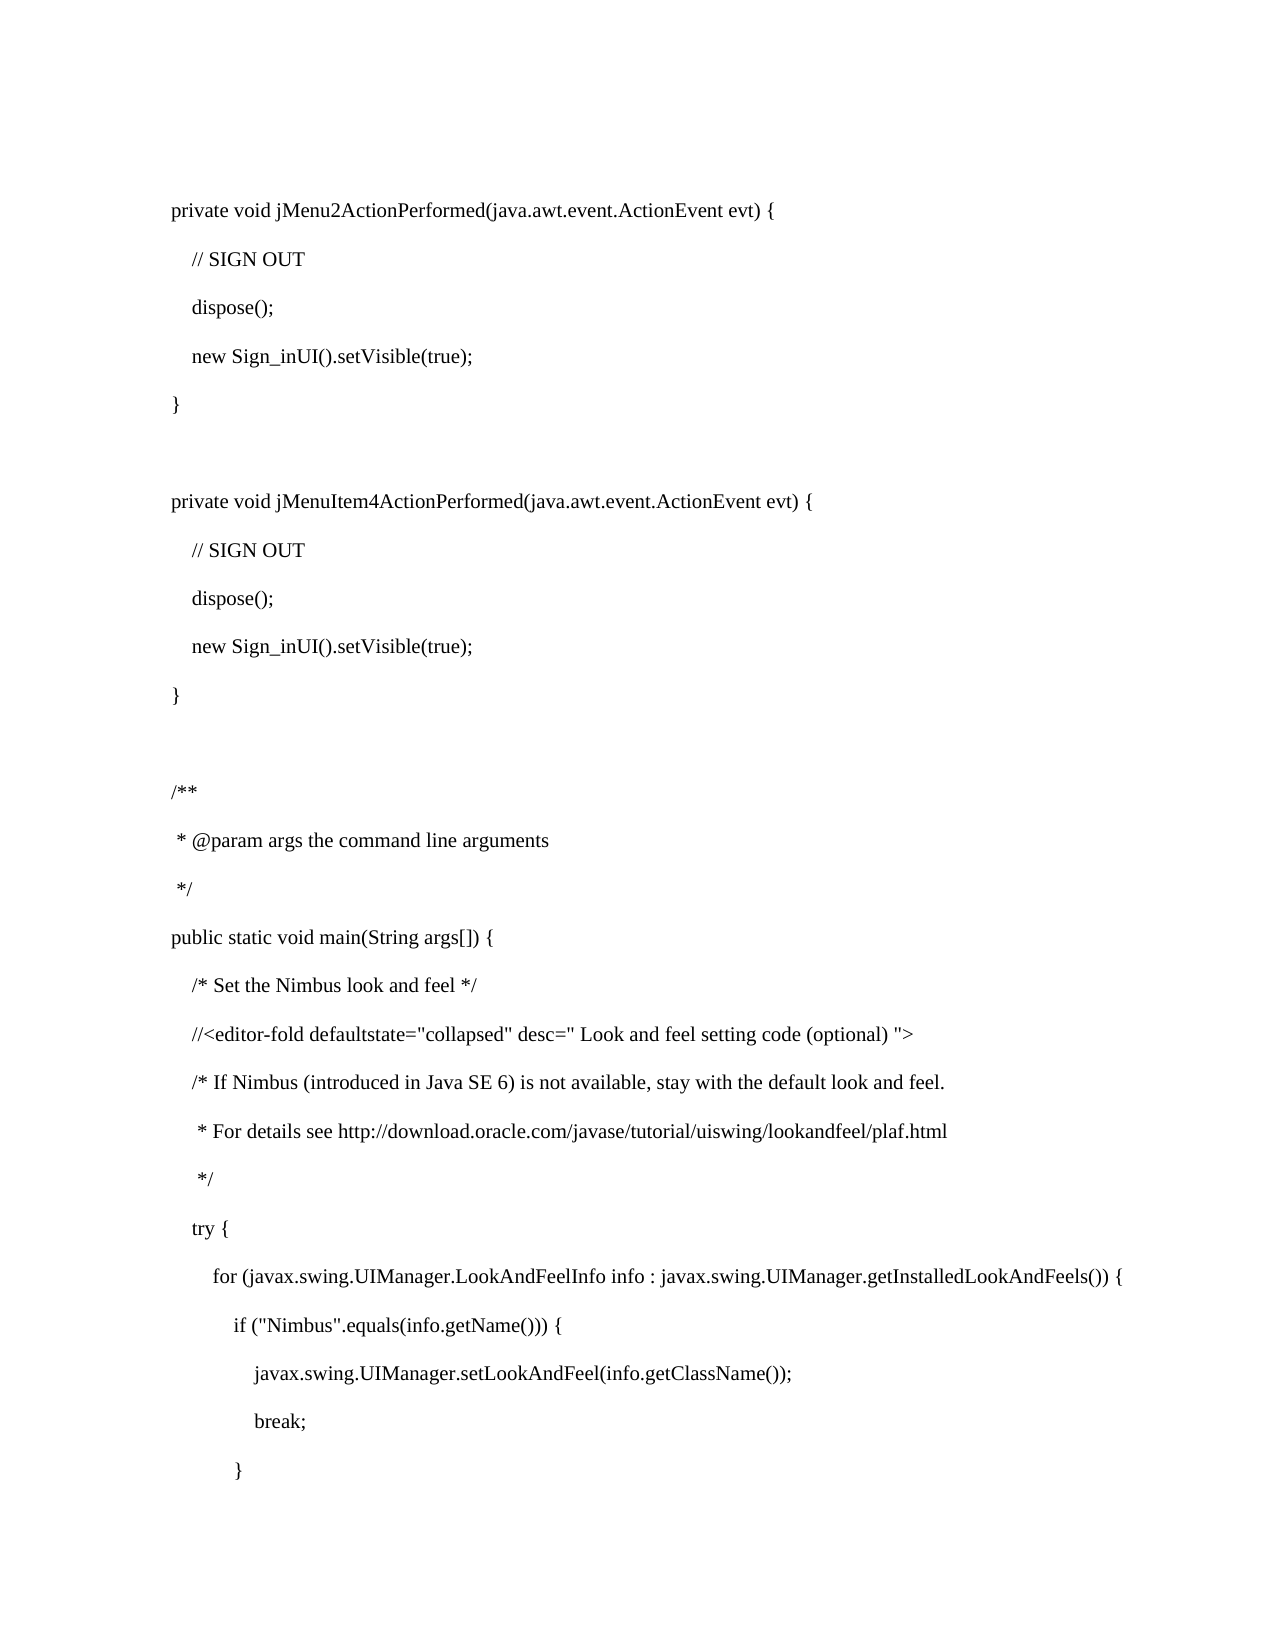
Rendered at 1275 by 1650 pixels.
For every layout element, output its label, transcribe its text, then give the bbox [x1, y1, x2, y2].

text // SIGN OUT [150, 247, 1125, 271]
text * For details see http://download.oracle.com/javase/tutorial/uiswing/lookandfeel/plaf.html [150, 1119, 1125, 1143]
text // SIGN OUT [150, 537, 1125, 562]
text } [150, 392, 1125, 416]
text private void jMenu2ActionPerformed(java.awt.event.ActionEvent evt) { [150, 198, 1125, 222]
text */ [150, 1167, 1125, 1191]
text dispose(); [150, 586, 1125, 610]
text * @param args the command line arguments [150, 828, 1125, 852]
text //<editor-fold defaultstate="collapsed" desc=" Look and feel setting code (optional) "> [150, 1022, 1125, 1046]
text } [150, 1458, 1125, 1482]
text /** [150, 780, 1125, 804]
text } [150, 683, 1125, 707]
text dispose(); [150, 295, 1125, 319]
text public static void main(String args[]) { [150, 925, 1125, 949]
text */ [150, 877, 1125, 901]
text new Sign_inUI().setVisible(true); [150, 344, 1125, 368]
text new Sign_inUI().setVisible(true); [150, 634, 1125, 658]
text try { [150, 1216, 1125, 1240]
text javax.swing.UIManager.setLookAndFeel(info.getClassName()); [150, 1361, 1125, 1385]
text /* If Nimbus (introduced in Java SE 6) is not available, stay with the default look and feel. [150, 1070, 1125, 1094]
text if ("Nimbus".equals(info.getName())) { [150, 1312, 1125, 1337]
text /* Set the Nimbus look and feel */ [150, 973, 1125, 997]
text private void jMenuItem4ActionPerformed(java.awt.event.ActionEvent evt) { [150, 489, 1125, 513]
text for (javax.swing.UIManager.LookAndFeelInfo info : javax.swing.UIManager.getInstalledLookAndFeels()) { [150, 1264, 1125, 1288]
text break; [150, 1409, 1125, 1433]
